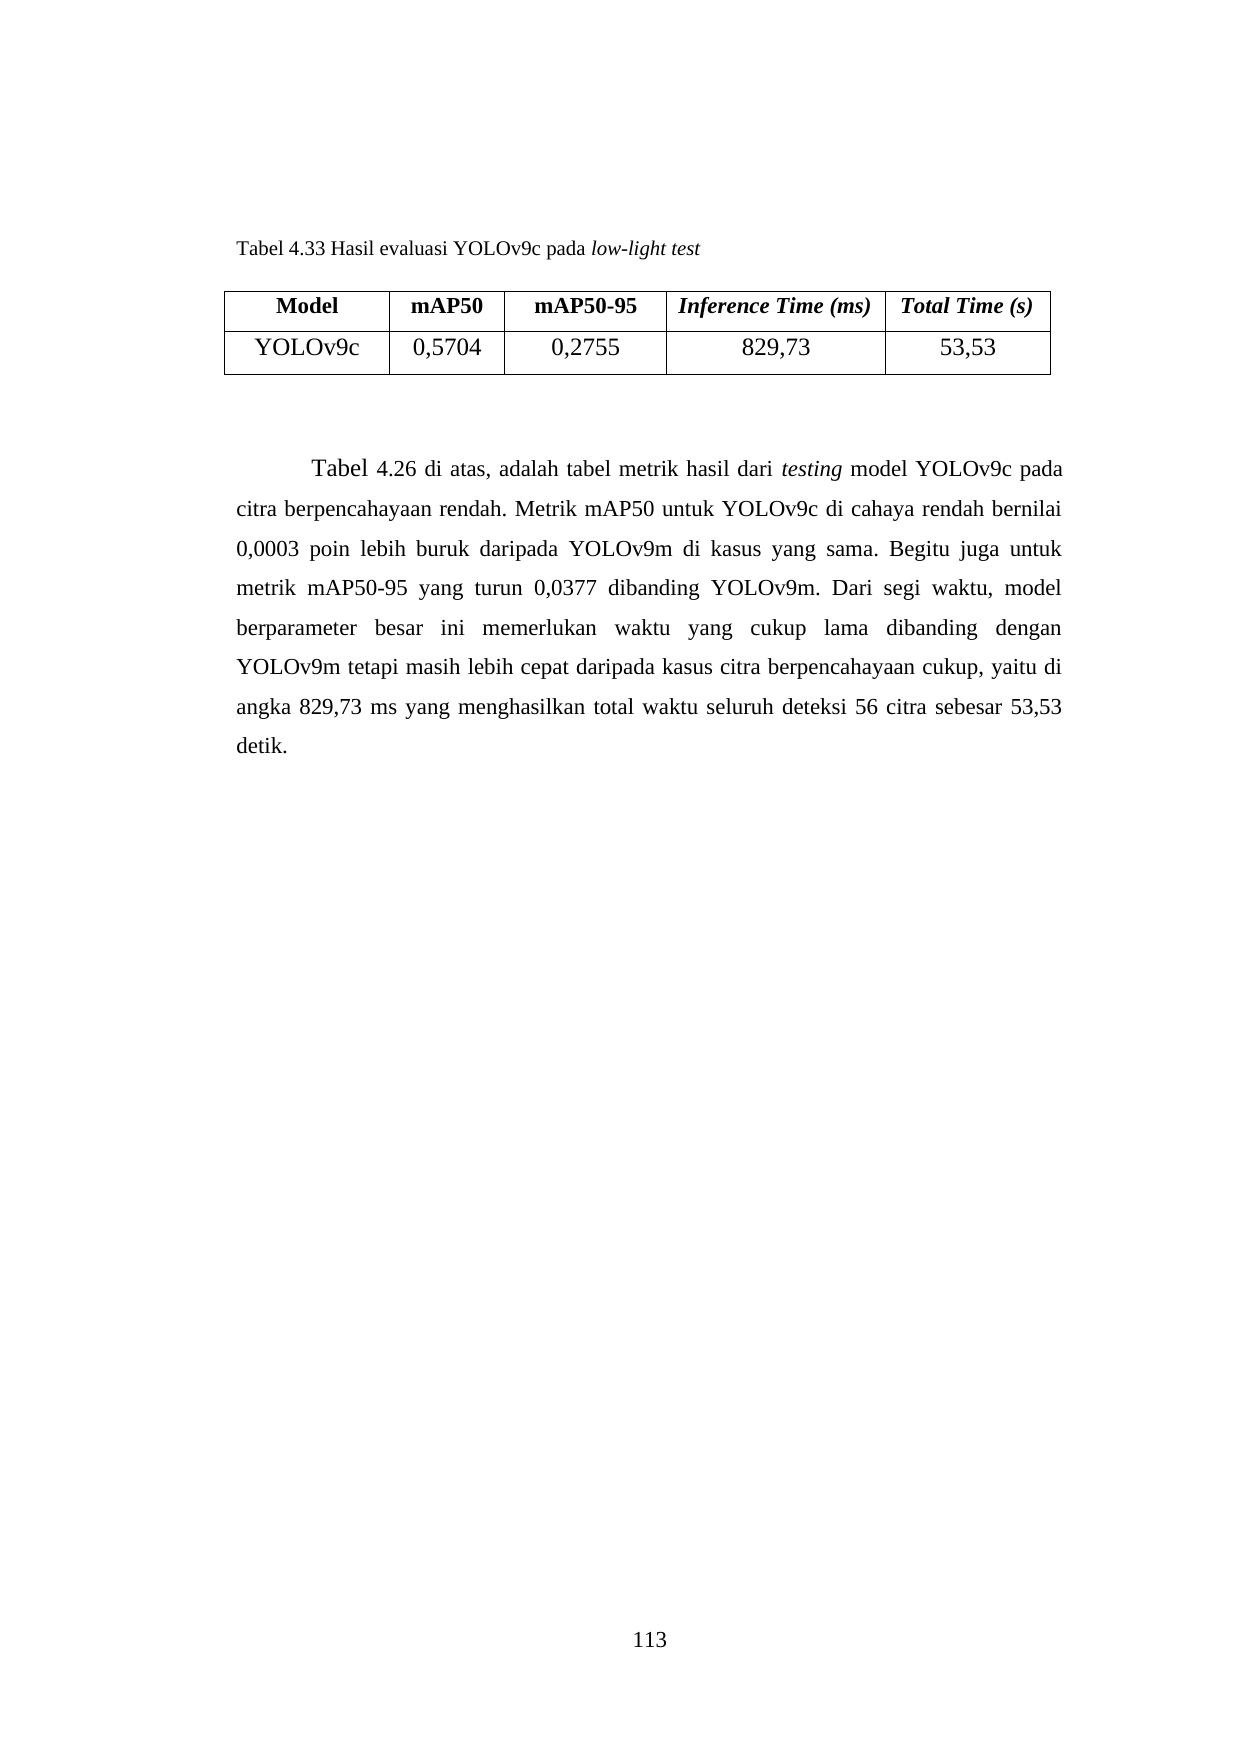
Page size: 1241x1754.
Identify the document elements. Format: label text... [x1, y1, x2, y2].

table_cell 53,53 [886, 332, 1050, 374]
table_header mAP50 [390, 292, 504, 331]
table_cell 829,73 [667, 332, 885, 374]
table_cell 0,2755 [505, 332, 666, 374]
table_header Model [225, 292, 389, 331]
table_header mAP50-95 [505, 292, 666, 331]
table_cell 0,5704 [390, 332, 504, 374]
table_header Inference Time (ms) [667, 292, 885, 331]
table_cell YOLOv9c [225, 332, 389, 374]
text Tabel 4.26 di atas, adalah tabel metrik hasil dari testing model YOLOv9c pada citra berpencahayaan rendah. Metrik mAP50 untuk YOLOv9c di cahaya rendah bernilai 0,0003 poin lebih buruk daripada YOLOv9m di kasus yang sama. Begitu juga untuk metrik mAP50-95 yang turun 0,0377 dibanding YOLOv9m. Dari segi waktu, model berparameter besar ini memerlukan waktu yang cukup lama dibanding dengan YOLOv9m tetapi masih lebih cepat daripada kasus citra berpencahayaan cukup, yaitu di angka 829,73 ms yang menghasilkan total waktu seluruh deteksi 56 citra sebesar 53,53 detik. [236, 453, 1063, 758]
table_header Total Time (s) [886, 292, 1050, 331]
